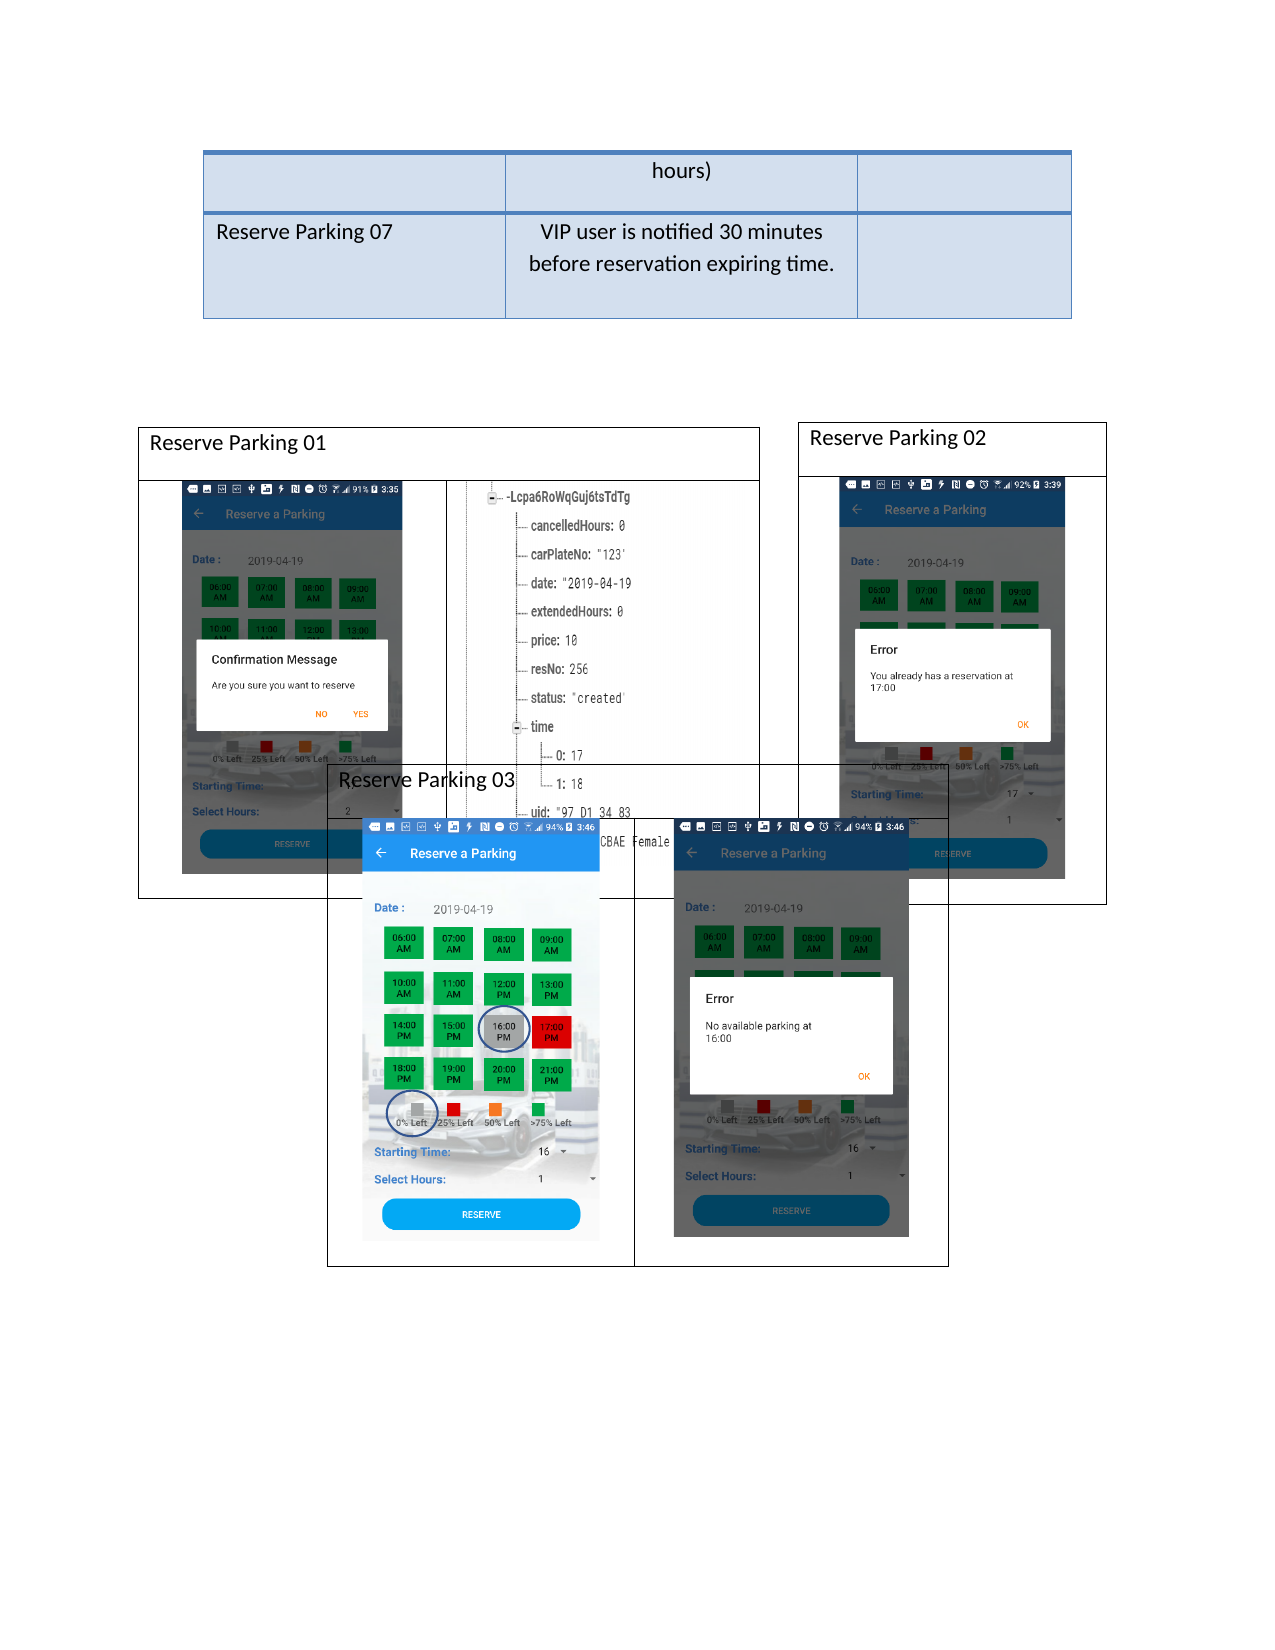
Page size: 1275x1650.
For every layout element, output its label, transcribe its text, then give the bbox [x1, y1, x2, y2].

table_cell [403, 481, 446, 764]
picture [673, 818, 909, 1237]
picture [839, 477, 1066, 879]
table_cell [949, 477, 1106, 903]
table_cell [858, 155, 1071, 211]
table_header Reserve Parking 02 [799, 423, 1106, 476]
picture [460, 481, 746, 764]
picture [362, 818, 600, 1241]
table_cell [799, 477, 839, 764]
table_cell [746, 481, 759, 764]
table_cell [139, 481, 327, 898]
table_cell Reserve Parking 06 [204, 155, 505, 211]
table_cell Reserve Parking 07 [204, 215, 505, 318]
table_cell [635, 819, 948, 1266]
table_cell [858, 215, 1071, 318]
picture [182, 481, 403, 874]
table_header Reserve Parking 01 [139, 428, 759, 480]
table_cell VIP user is notified 30 minutes before reservation expiring time. [506, 215, 857, 318]
table_cell [328, 819, 634, 1266]
table_cell [447, 481, 460, 764]
table_header Reserve Parking 03 [328, 765, 948, 818]
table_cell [506, 155, 857, 211]
